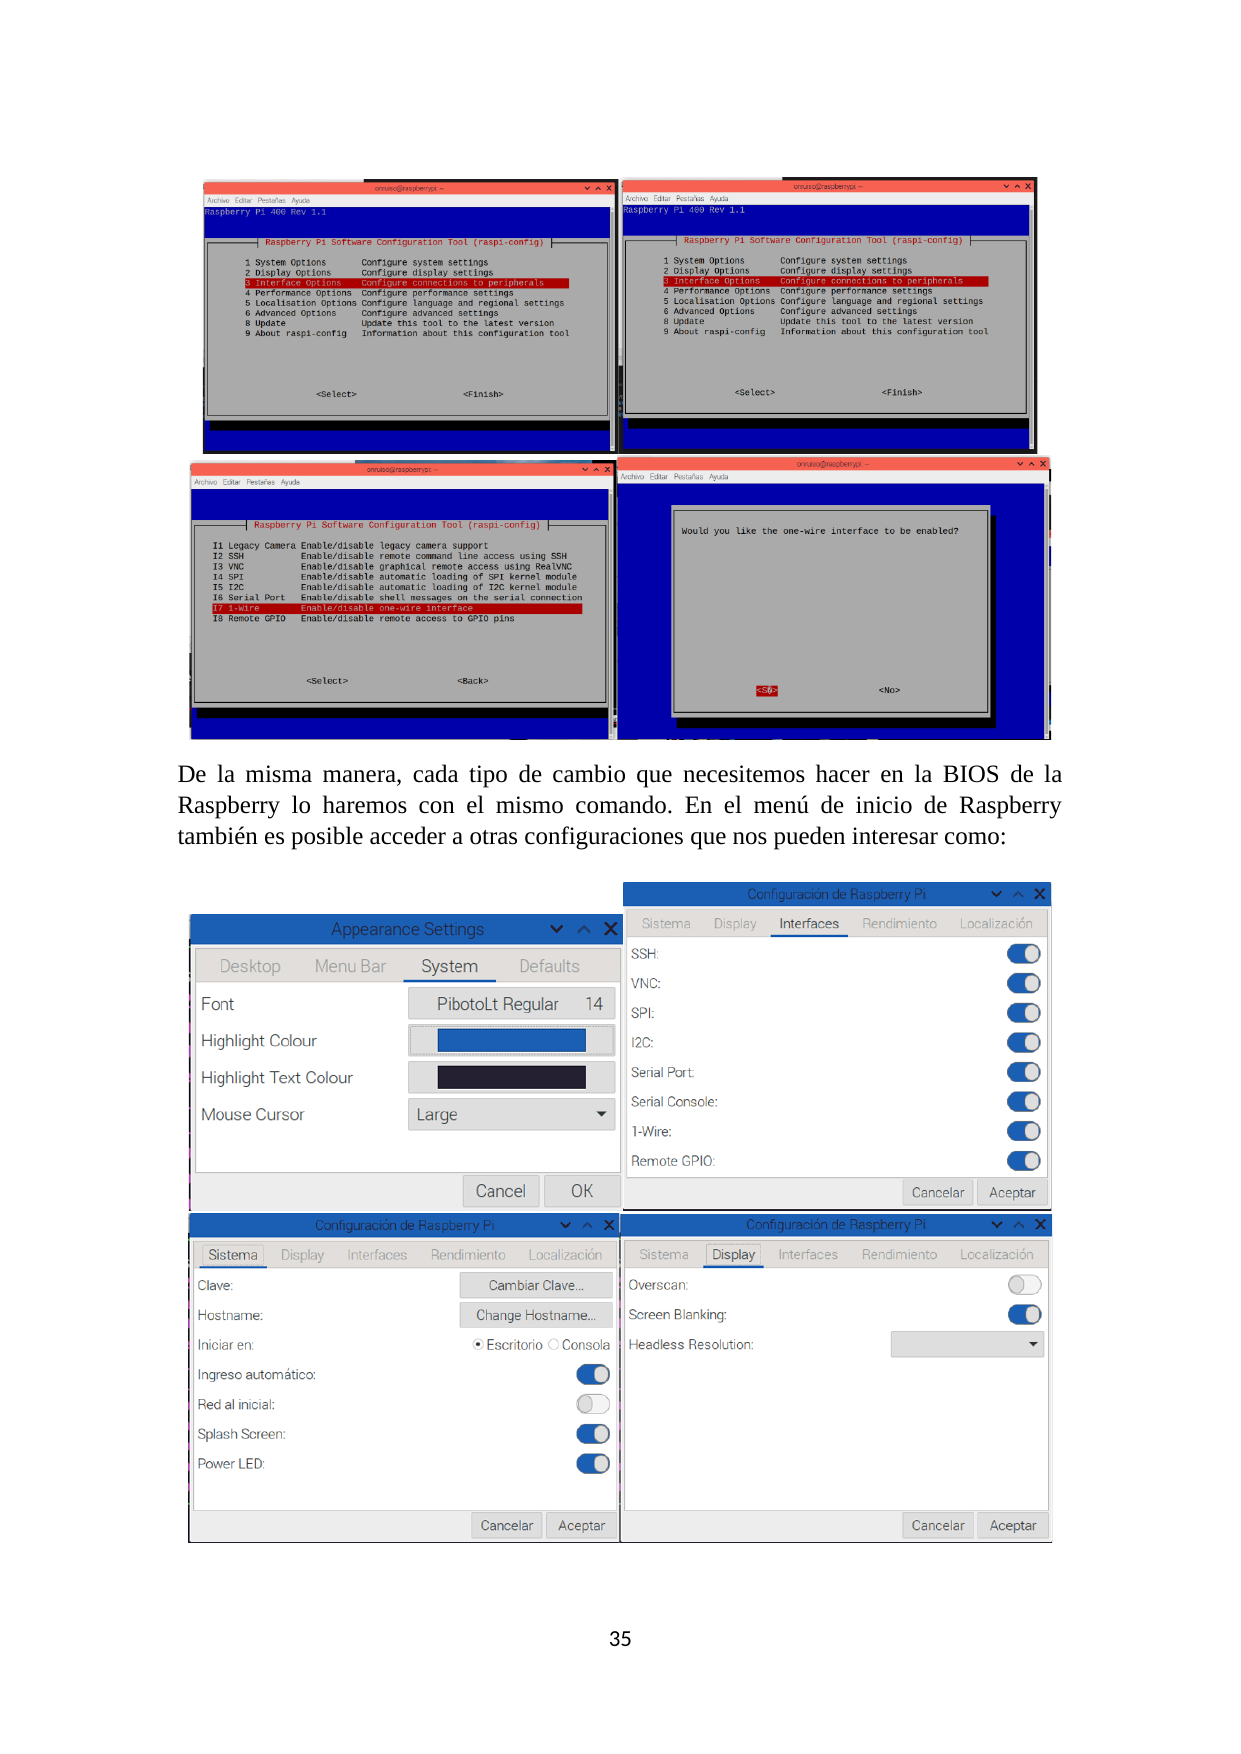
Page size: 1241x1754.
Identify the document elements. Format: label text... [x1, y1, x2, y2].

picture [189, 455, 1052, 740]
picture [188, 882, 1052, 1211]
text De la misma manera, cada tipo de cambio que necesitemos hacer en la BIOS de la Raspberry lo haremos con el mismo comando. En el menú de inicio de Raspberry también es posible acceder a otras configuraciones que nos pueden interesar como: [177, 759, 1063, 849]
picture [188, 1213, 1053, 1543]
picture [202, 177, 1038, 454]
